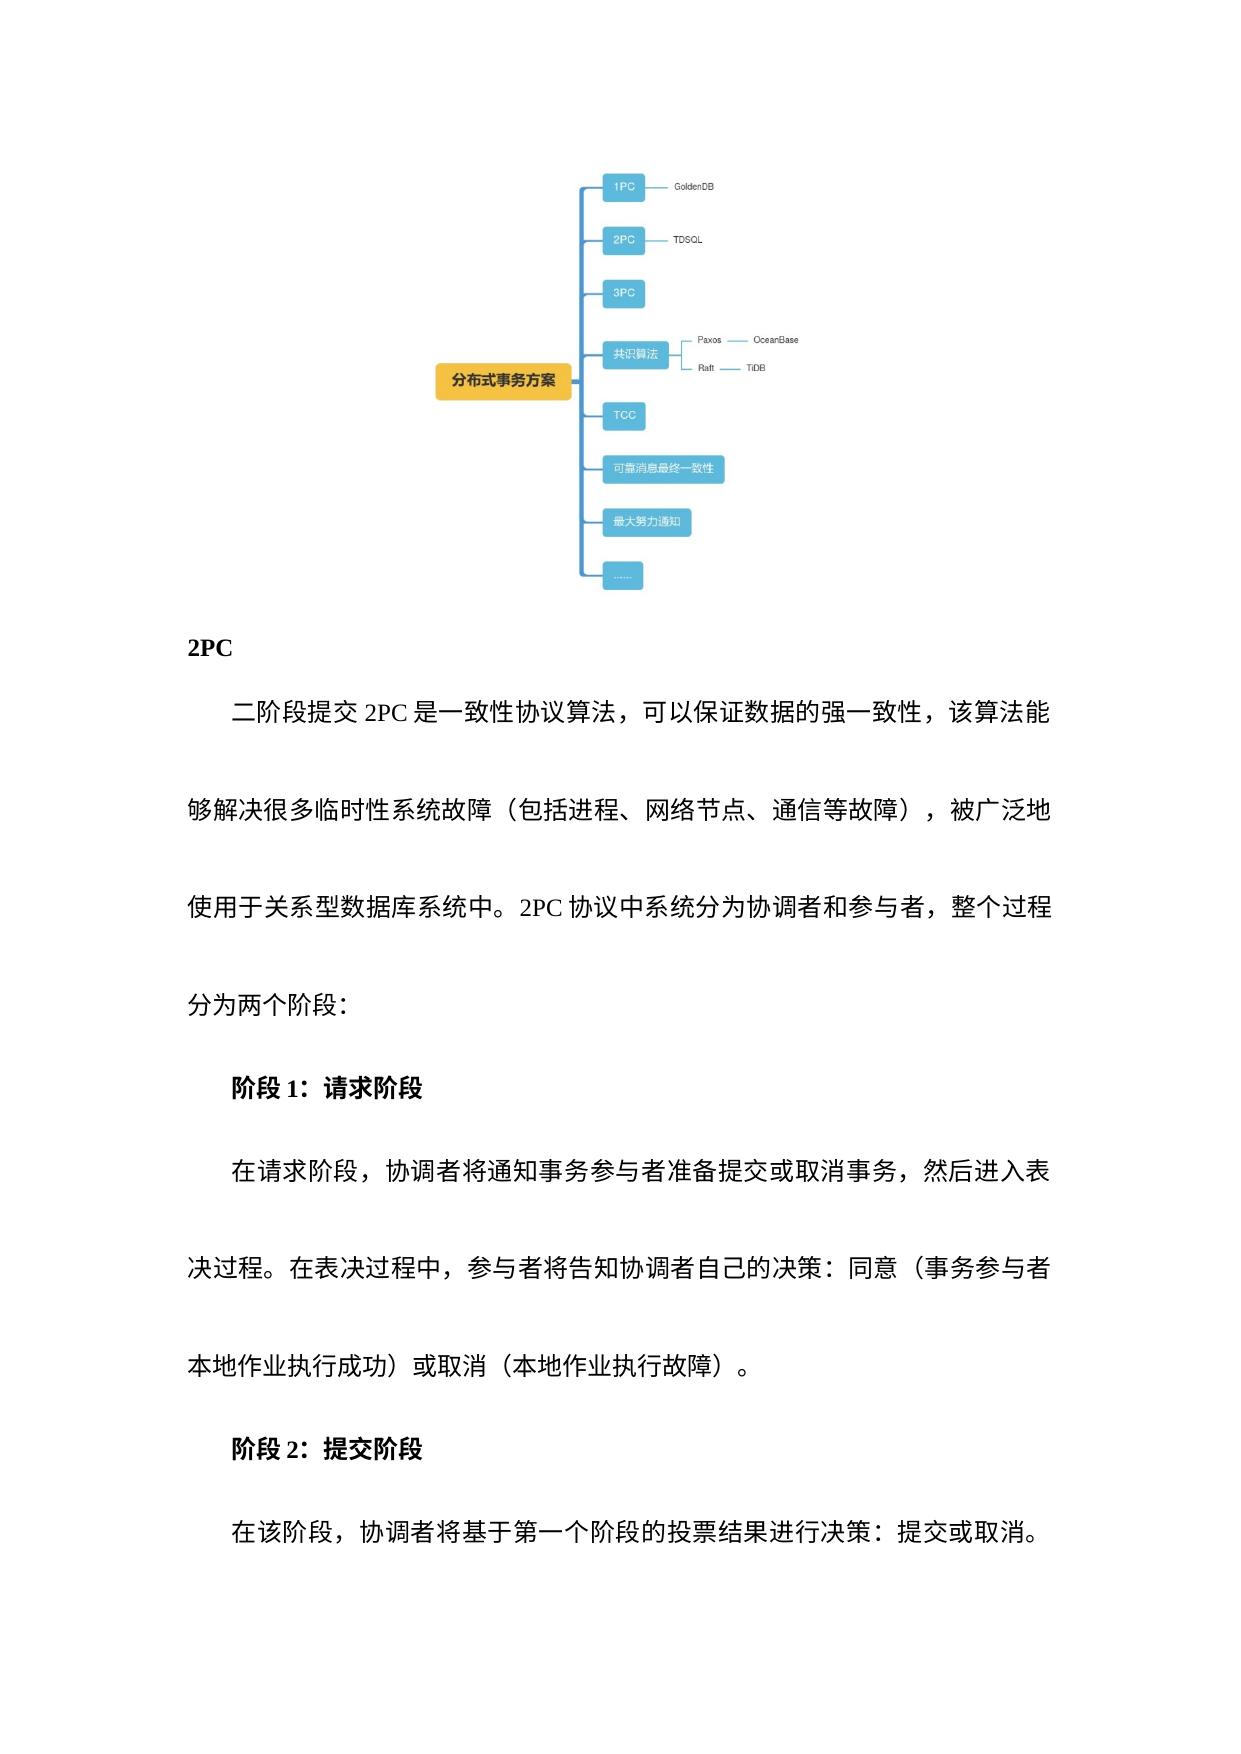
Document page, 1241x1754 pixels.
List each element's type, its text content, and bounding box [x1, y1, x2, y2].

text 阶段1：请求阶段 [187, 1054, 1053, 1119]
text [187, 1498, 1053, 1563]
text 阶段2：提交阶段 [187, 1415, 1053, 1480]
picture [423, 162, 817, 602]
subtitle 2PC [187, 631, 1053, 664]
text 二阶段提交2PC是一致性协议算法，可以保证数据的强一致性，该算法能够解决很多临时性系统故障（包括进程、网络节点、通信等故障），被广泛地使用于关系型数据库系统中。2PC协议中系统分为协调者和参与者，整个过程分为两个阶段： [187, 678, 1053, 1036]
text 在请求阶段，协调者将通知事务参与者准备提交或取消事务，然后进入表决过程。在表决过程中，参与者将告知协调者自己的决策：同意（事务参与者本地作业执行成功）或取消（本地作业执行故障）。 [187, 1137, 1053, 1397]
